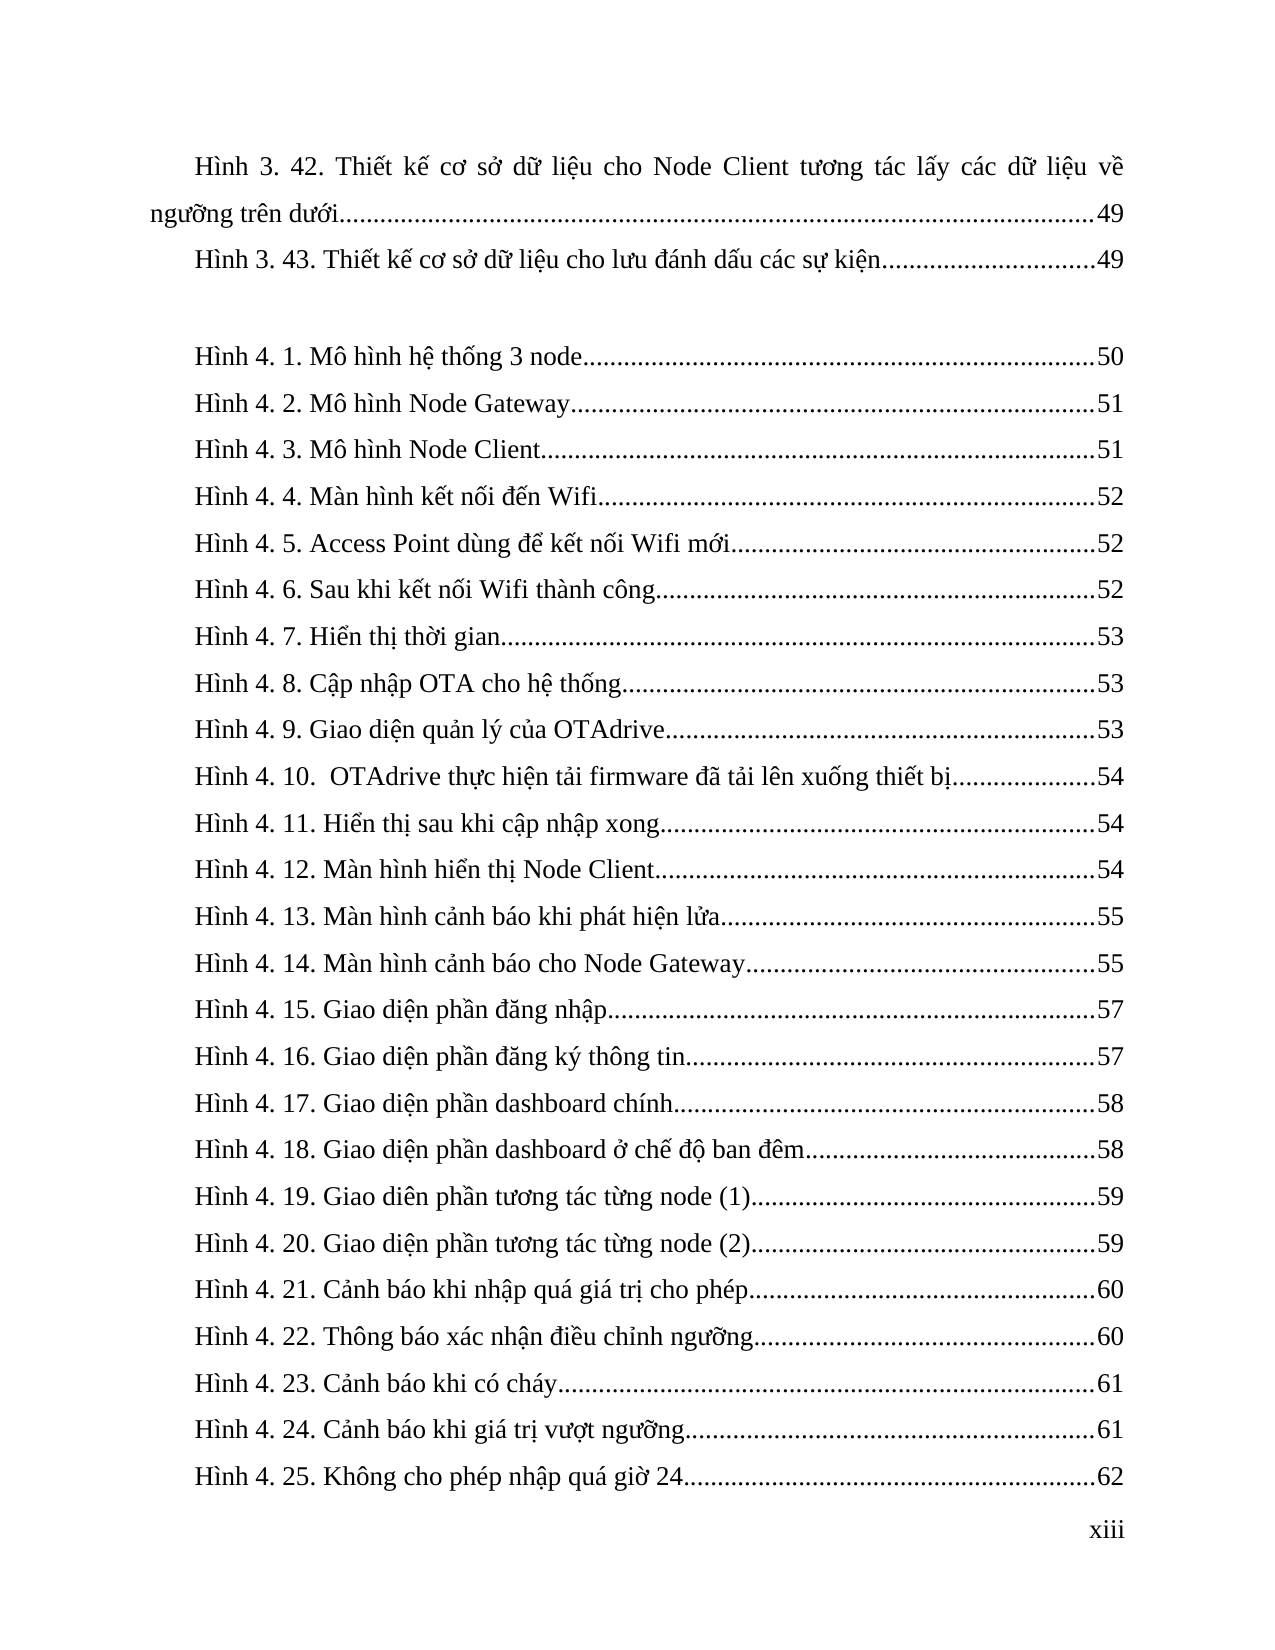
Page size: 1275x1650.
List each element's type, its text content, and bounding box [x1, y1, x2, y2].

text Hình 4. 23. Cảnh báo khi có cháy 61 [150, 1367, 1125, 1398]
text Hình 4. 20. Giao diện phần tương tác từng node (2) 59 [150, 1227, 1125, 1258]
text Hình 4. 19. Giao diên phần tương tác từng node (1) 59 [150, 1180, 1125, 1211]
text Hình 4. 6. Sau khi kết nối Wifi thành công 52 [150, 573, 1125, 605]
text Hình 4. 21. Cảnh báo khi nhập quá giá trị cho phép 60 [150, 1273, 1125, 1305]
text Hình 4. 4. Màn hình kết nối đến Wifi 52 [150, 480, 1125, 511]
text Hình 4. 25. Không cho phép nhập quá giờ 24 62 [150, 1460, 1125, 1491]
text Hình 4. 22. Thông báo xác nhận điều chỉnh ngưỡng 60 [150, 1320, 1125, 1351]
text Hình 4. 11. Hiển thị sau khi cập nhập xong 54 [150, 807, 1125, 838]
text Hình 3. 43. Thiết kế cơ sở dữ liệu cho lưu đánh dấu các sự kiện 49 [150, 243, 1125, 274]
text Hình 4. 18. Giao diện phần dashboard ở chế độ ban đêm 58 [150, 1133, 1125, 1165]
text Hình 4. 9. Giao diện quản lý của OTAdrive 53 [150, 713, 1125, 745]
text Hình 4. 3. Mô hình Node Client 51 [150, 433, 1125, 465]
text Hình 4. 13. Màn hình cảnh báo khi phát hiện lửa 55 [150, 900, 1125, 931]
text Hình 4. 14. Màn hình cảnh báo cho Node Gateway 55 [150, 947, 1125, 978]
text Hình 4. 17. Giao diện phần dashboard chính 58 [150, 1087, 1125, 1118]
text Hình 4. 8. Cập nhập OTA cho hệ thống 53 [150, 667, 1125, 698]
text Hình 4. 16. Giao diện phần đăng ký thông tin 57 [150, 1040, 1125, 1071]
text Hình 4. 5. Access Point dùng để kết nối Wifi mới 52 [150, 527, 1125, 558]
text Hình 4. 2. Mô hình Node Gateway 51 [150, 387, 1125, 418]
text Hình 4. 12. Màn hình hiển thị Node Client 54 [150, 853, 1125, 885]
text Hình 4. 10. OTAdrive thực hiện tải firmware đã tải lên xuống thiết bị 54 [150, 760, 1125, 791]
text Hình 4. 7. Hiển thị thời gian 53 [150, 620, 1125, 651]
text Hình 4. 24. Cảnh báo khi giá trị vượt ngưỡng 61 [150, 1413, 1125, 1445]
text Hình 4. 15. Giao diện phần đăng nhập 57 [150, 993, 1125, 1025]
text Hình 4. 1. Mô hình hệ thống 3 node 50 [150, 340, 1125, 371]
text Hình 3. 42. Thiết kế cơ sở dữ liệu cho Node Client tương tác lấy các dữ liệu về ngưỡng trên dưới 49 [150, 150, 1125, 228]
